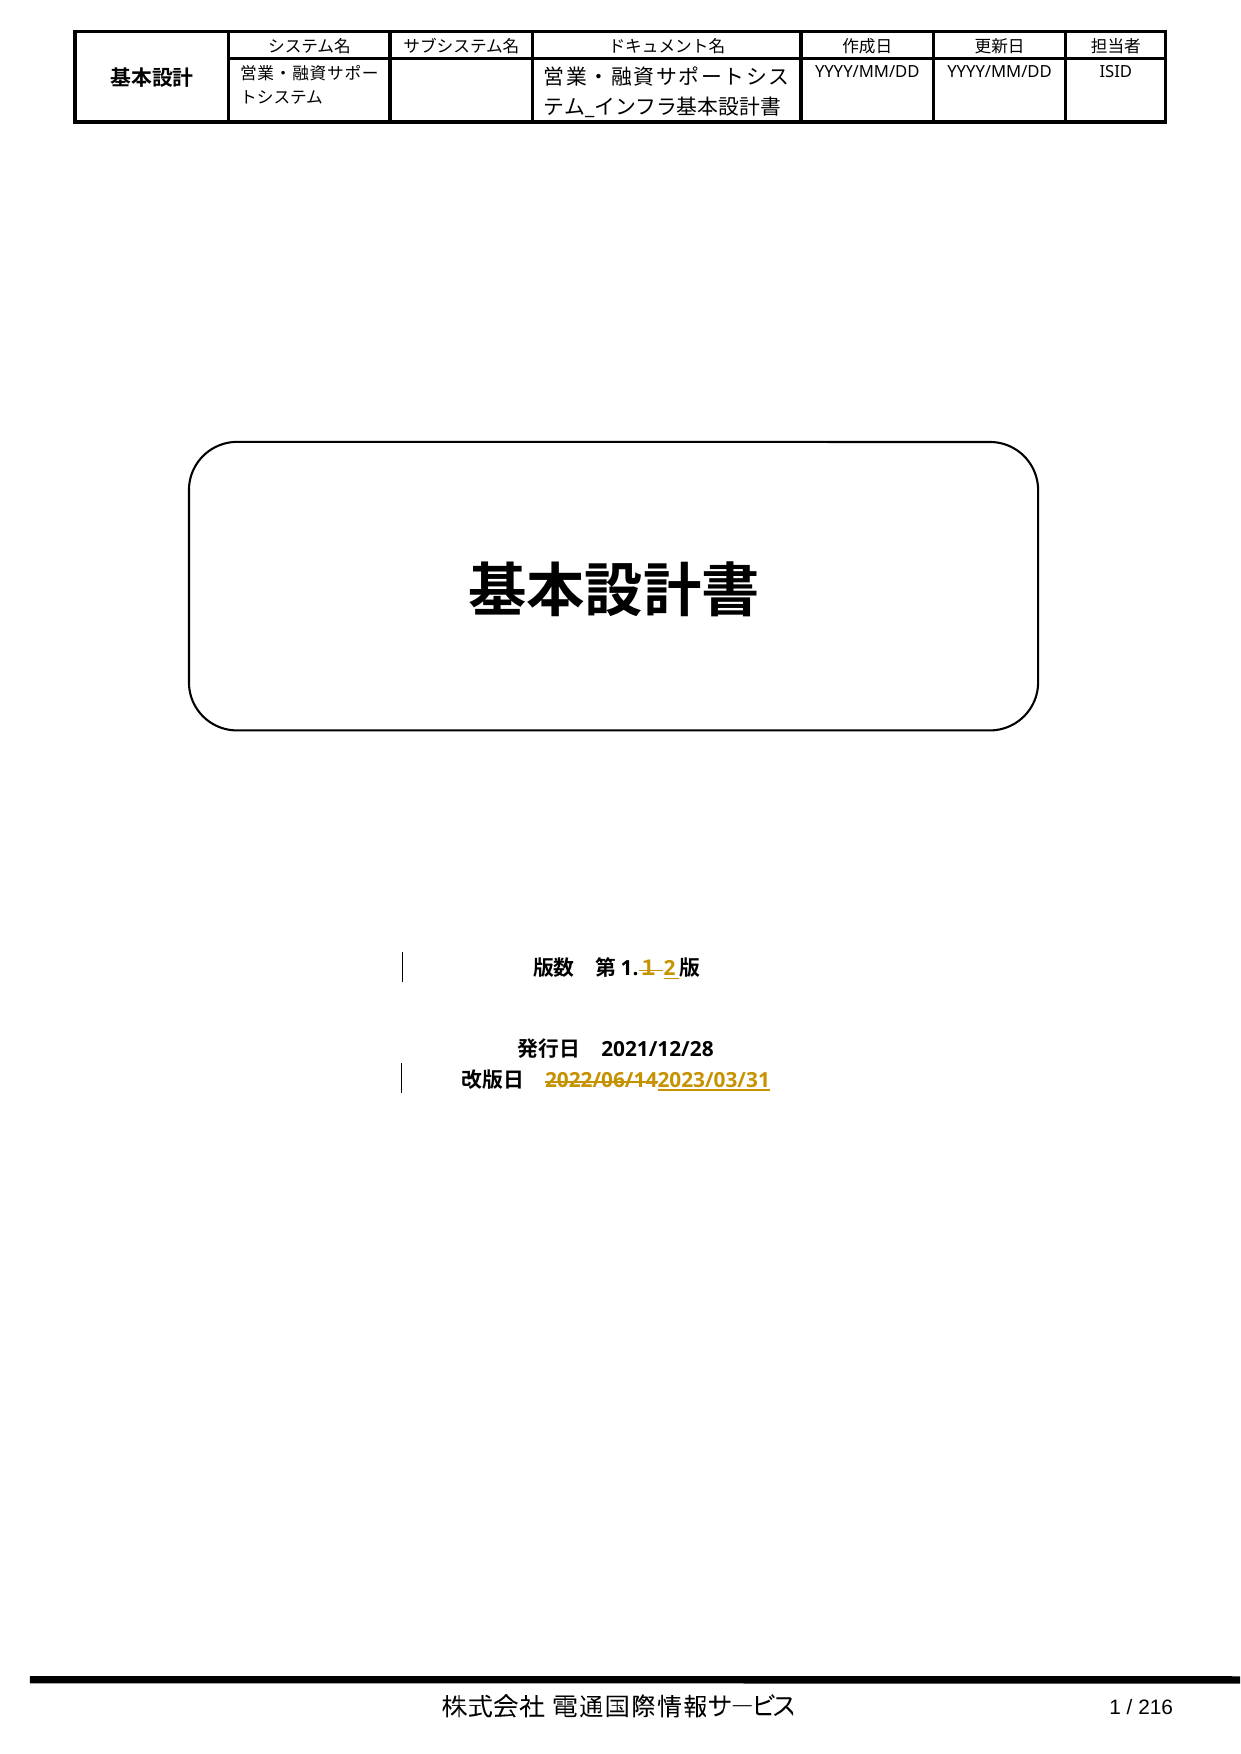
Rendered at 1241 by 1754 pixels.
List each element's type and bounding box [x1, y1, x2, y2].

picture [442, 1694, 794, 1718]
